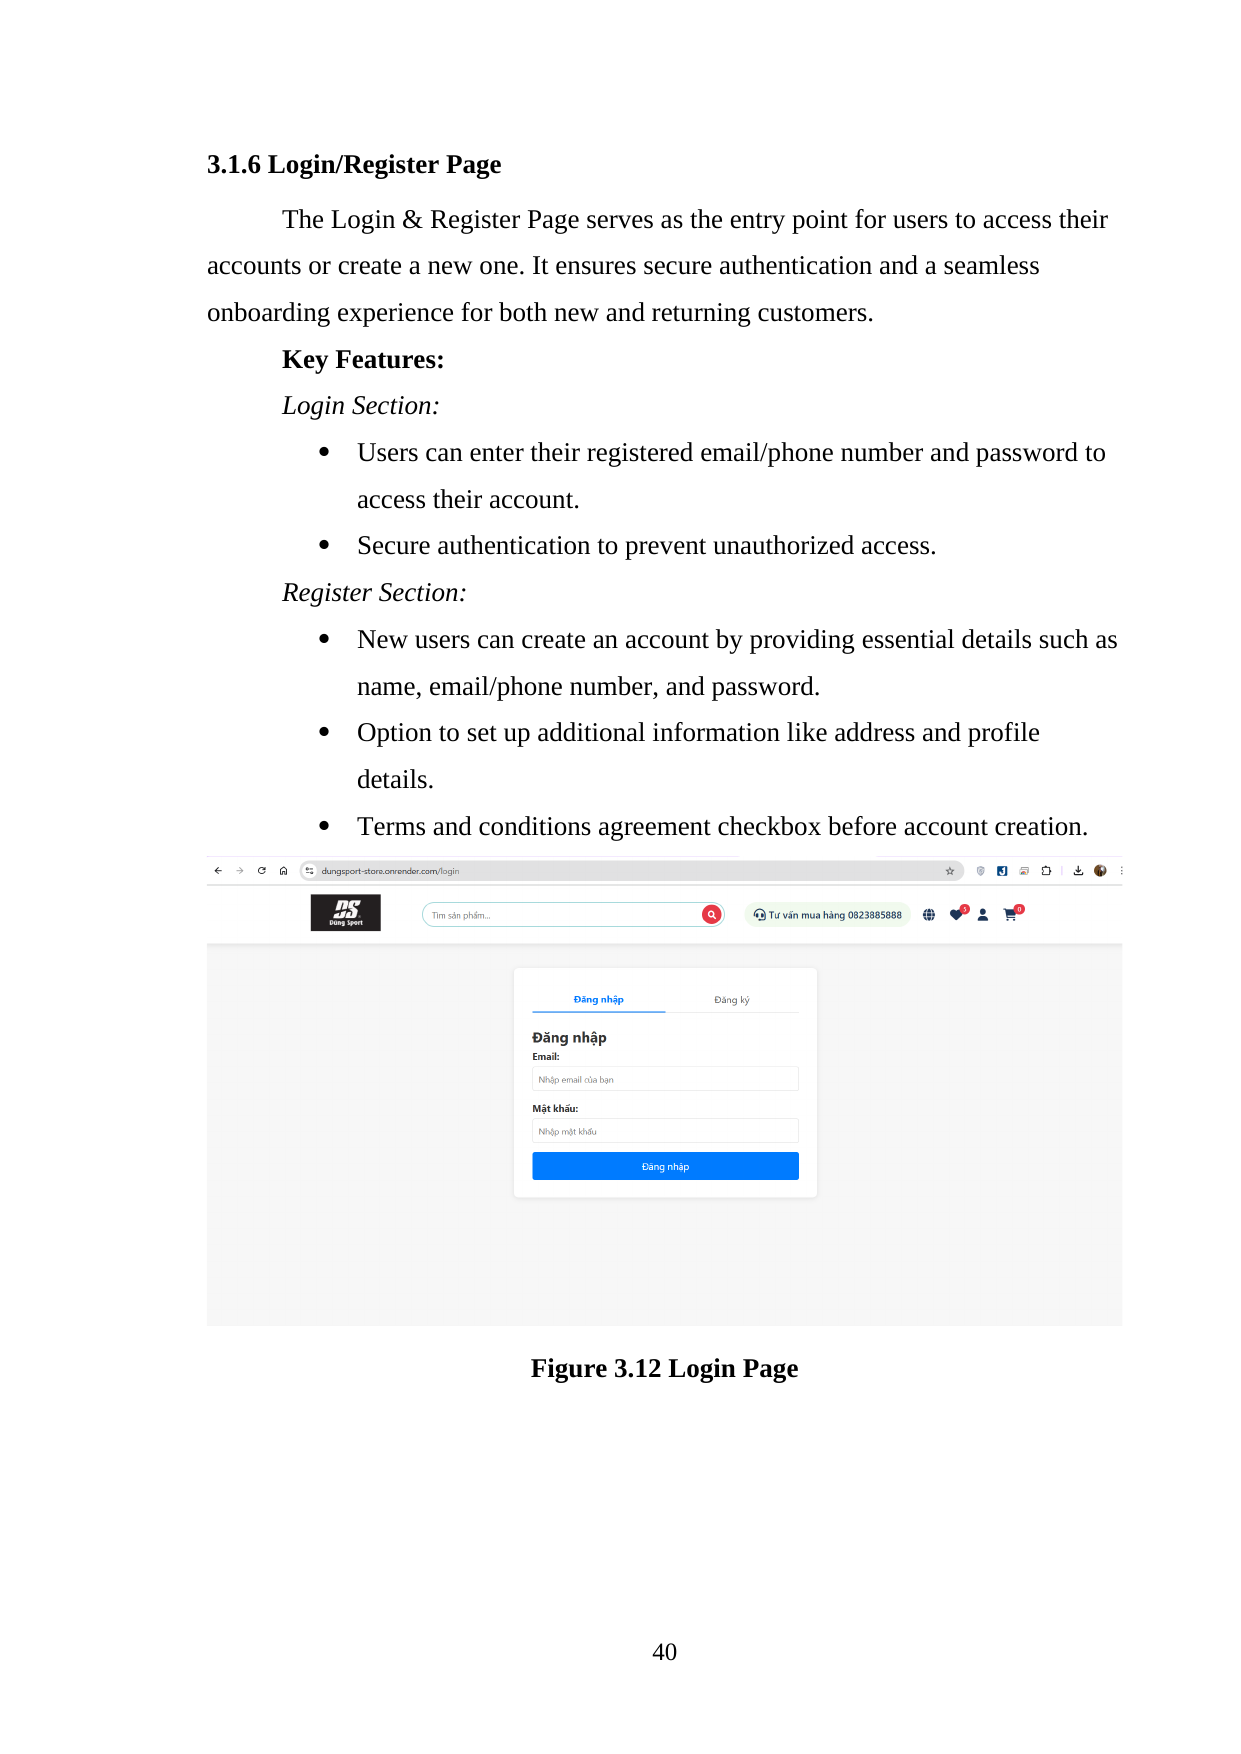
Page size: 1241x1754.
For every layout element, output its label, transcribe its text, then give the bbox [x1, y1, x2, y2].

text The Login & Register Page serves as the entry point for users to access their accounts or create a new one. It ensures secure authentication and a seamless onboarding experience for both new and returning customers. [207, 203, 1122, 327]
text Figure 3.12 Login Page [207, 1353, 1122, 1384]
picture [206, 856, 1123, 1326]
subtitle 3.1.6 Login/Register Page [207, 148, 1122, 179]
list Terms and conditions agreement checkbox before account creation. [319, 810, 1122, 841]
list Option to set up additional information like address and profile details. [319, 716, 1122, 794]
text Register Section: [207, 576, 1122, 607]
list Users can enter their registered email/phone number and password to access their account. [319, 436, 1122, 514]
list Secure authentication to prevent unauthorized access. [319, 529, 1122, 561]
text Key Features: [207, 343, 1122, 374]
list New users can create an account by providing essential details such as name, email/phone number, and password. [319, 623, 1122, 701]
text Login Section: [207, 389, 1122, 421]
